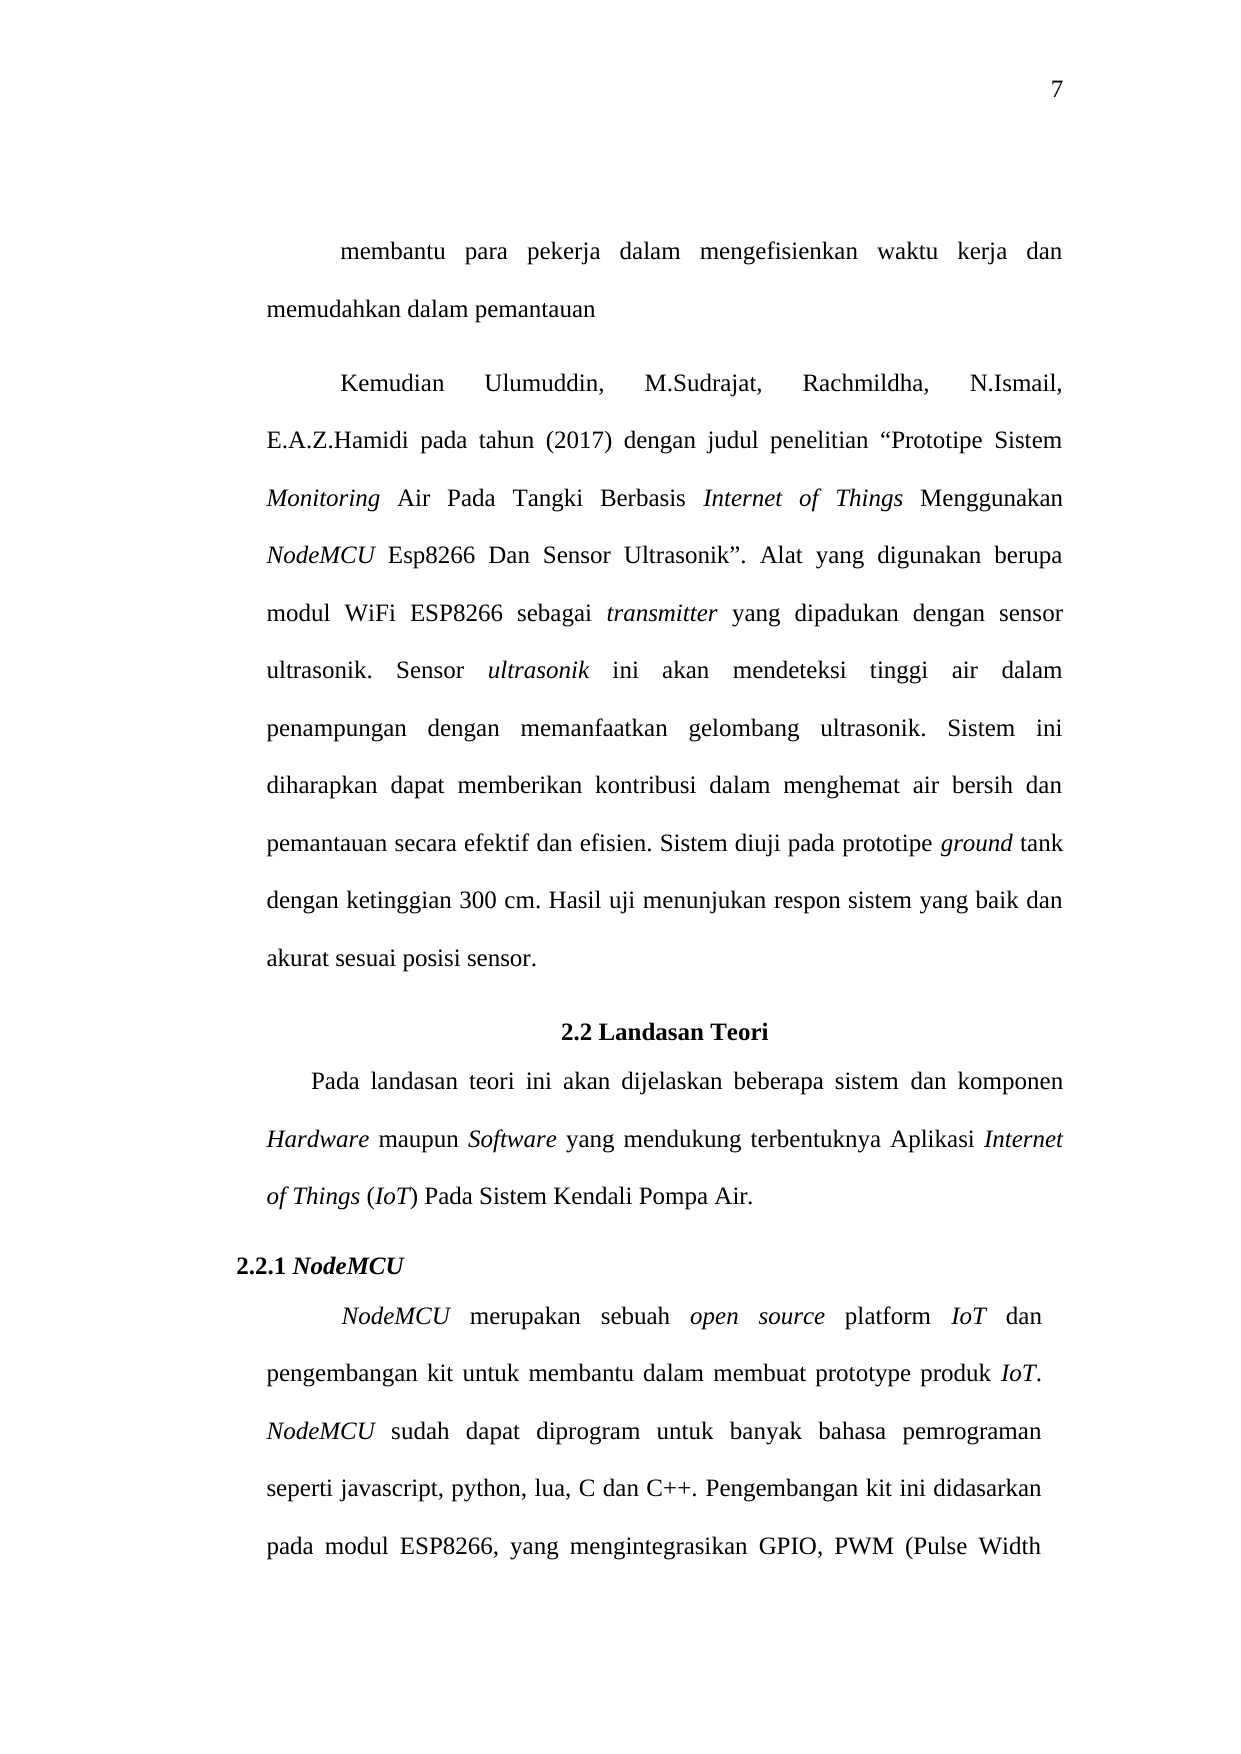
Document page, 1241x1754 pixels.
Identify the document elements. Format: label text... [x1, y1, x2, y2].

subtitle 2.2.1 NodeMCU [236, 1251, 1063, 1280]
text Pada landasan teori ini akan dijelaskan beberapa sistem dan komponen Hardware maupun Software yang mendukung terbentuknya Aplikasi Internet of Things (IoT) Pada Sistem Kendali Pompa Air. [266, 1066, 1063, 1210]
text membantu para pekerja dalam mengefisienkan waktu kerja dan memudahkan dalam pemantauan [266, 236, 1063, 322]
text Kemudian Ulumuddin, M.Sudrajat, Rachmildha, N.Ismail, E.A.Z.Hamidi pada tahun (2017) dengan judul penelitian “Prototipe Sistem Monitoring Air Pada Tangki Berbasis Internet of Things Menggunakan NodeMCU Esp8266 Dan Sensor Ultrasonik”. Alat yang digunakan berupa modul WiFi ESP8266 sebagai transmitter yang dipadukan dengan sensor ultrasonik. Sensor ultrasonik ini akan mendeteksi tinggi air dalam penampungan dengan memanfaatkan gelombang ultrasonik. Sistem ini diharapkan dapat memberikan kontribusi dalam menghemat air bersih dan pemantauan secara efektif dan efisien. Sistem diuji pada prototipe ground tank dengan ketinggian 300 cm. Hasil uji menunjukan respon sistem yang baik dan akurat sesuai posisi sensor. [266, 368, 1063, 972]
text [266, 1301, 1042, 1559]
subtitle 2.2 Landasan Teori [266, 1017, 1063, 1046]
